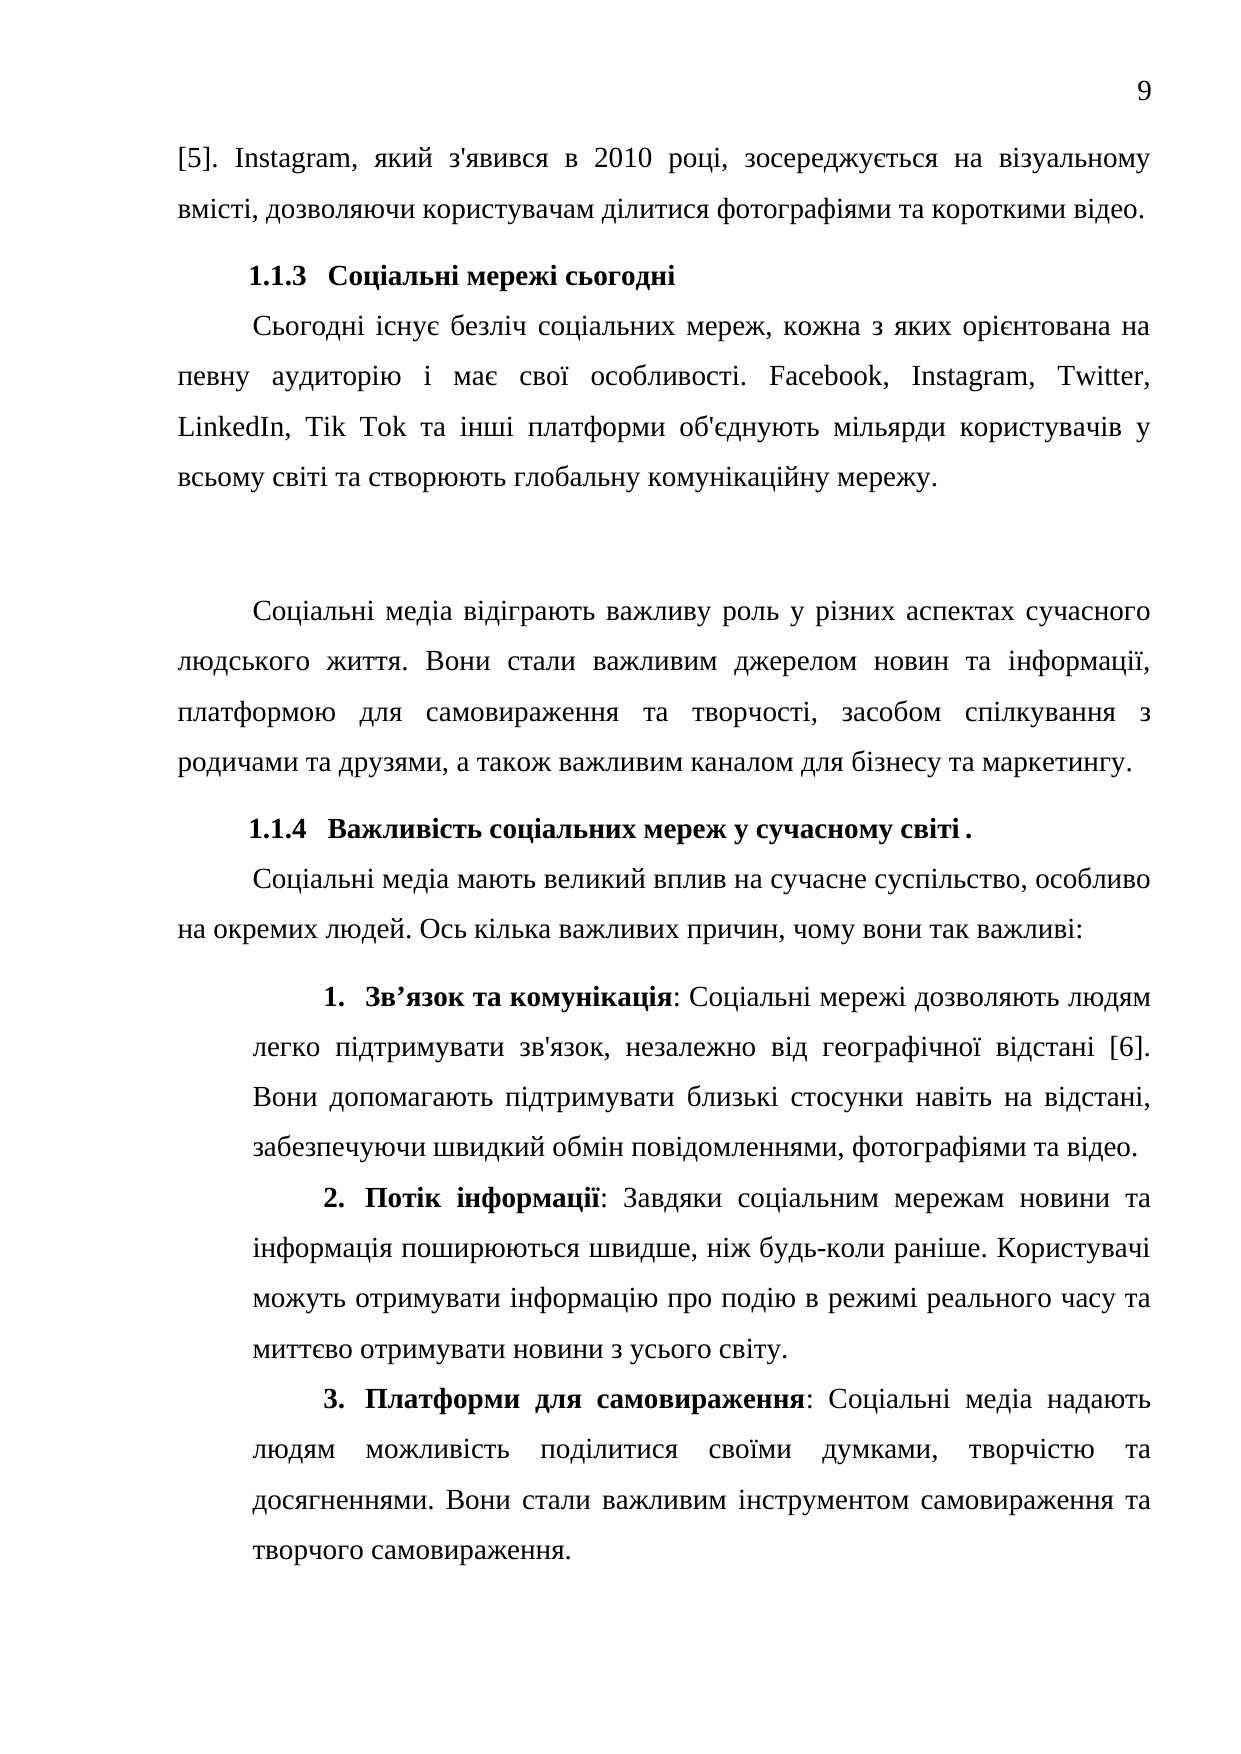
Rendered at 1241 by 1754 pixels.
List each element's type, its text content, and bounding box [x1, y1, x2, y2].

list Потік інформації: Завдяки соціальним мережам новини та інформація поширюються швидше, ніж будь-коли раніше. Користувачі можуть отримувати інформацію про подію в режимі реального часу та миттєво отримувати новини з усього світу. [252, 1180, 1152, 1364]
subtitle Соціальні мережі сьогодні [177, 258, 1152, 291]
subtitle Важливість соціальних мереж у сучасному світі . [177, 811, 1152, 844]
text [177, 141, 1152, 224]
text Сьогодні існує безліч соціальних мереж, кожна з яких орієнтована на певну аудиторію і має свої особливості. Facebook, Instagram, Twitter, LinkedIn, Tik Tok та інші платформи об'єднують мільярди користувачів у всьому світі та створюють глобальну комунікаційну мережу. [177, 308, 1152, 493]
text Соціальні медіа мають великий вплив на сучасне суспільство, особливо на окремих людей. Ось кілька важливих причин, чому вони так важливі: [177, 861, 1152, 945]
list Платформи для самовираження: Соціальні медіа надають людям можливість поділитися своїми думками, творчістю та досягненнями. Вони стали важливим інструментом самовираження та творчого самовираження. [252, 1381, 1152, 1566]
list Зв’язок та комунікація: Соціальні мережі дозволяють людям легко підтримувати зв'язок, незалежно від географічної відстані [6]. Вони допомагають підтримувати близькі стосунки навіть на відстані, забезпечуючи швидкий обмін повідомленнями, фотографіями та відео. [252, 979, 1152, 1163]
text Соціальні медіа відіграють важливу роль у різних аспектах сучасного людського життя. Вони стали важливим джерелом новин та інформації, платформою для самовираження та творчості, засобом спілкування з родичами та друзями, а також важливим каналом для бізнесу та маркетингу. [177, 593, 1152, 778]
